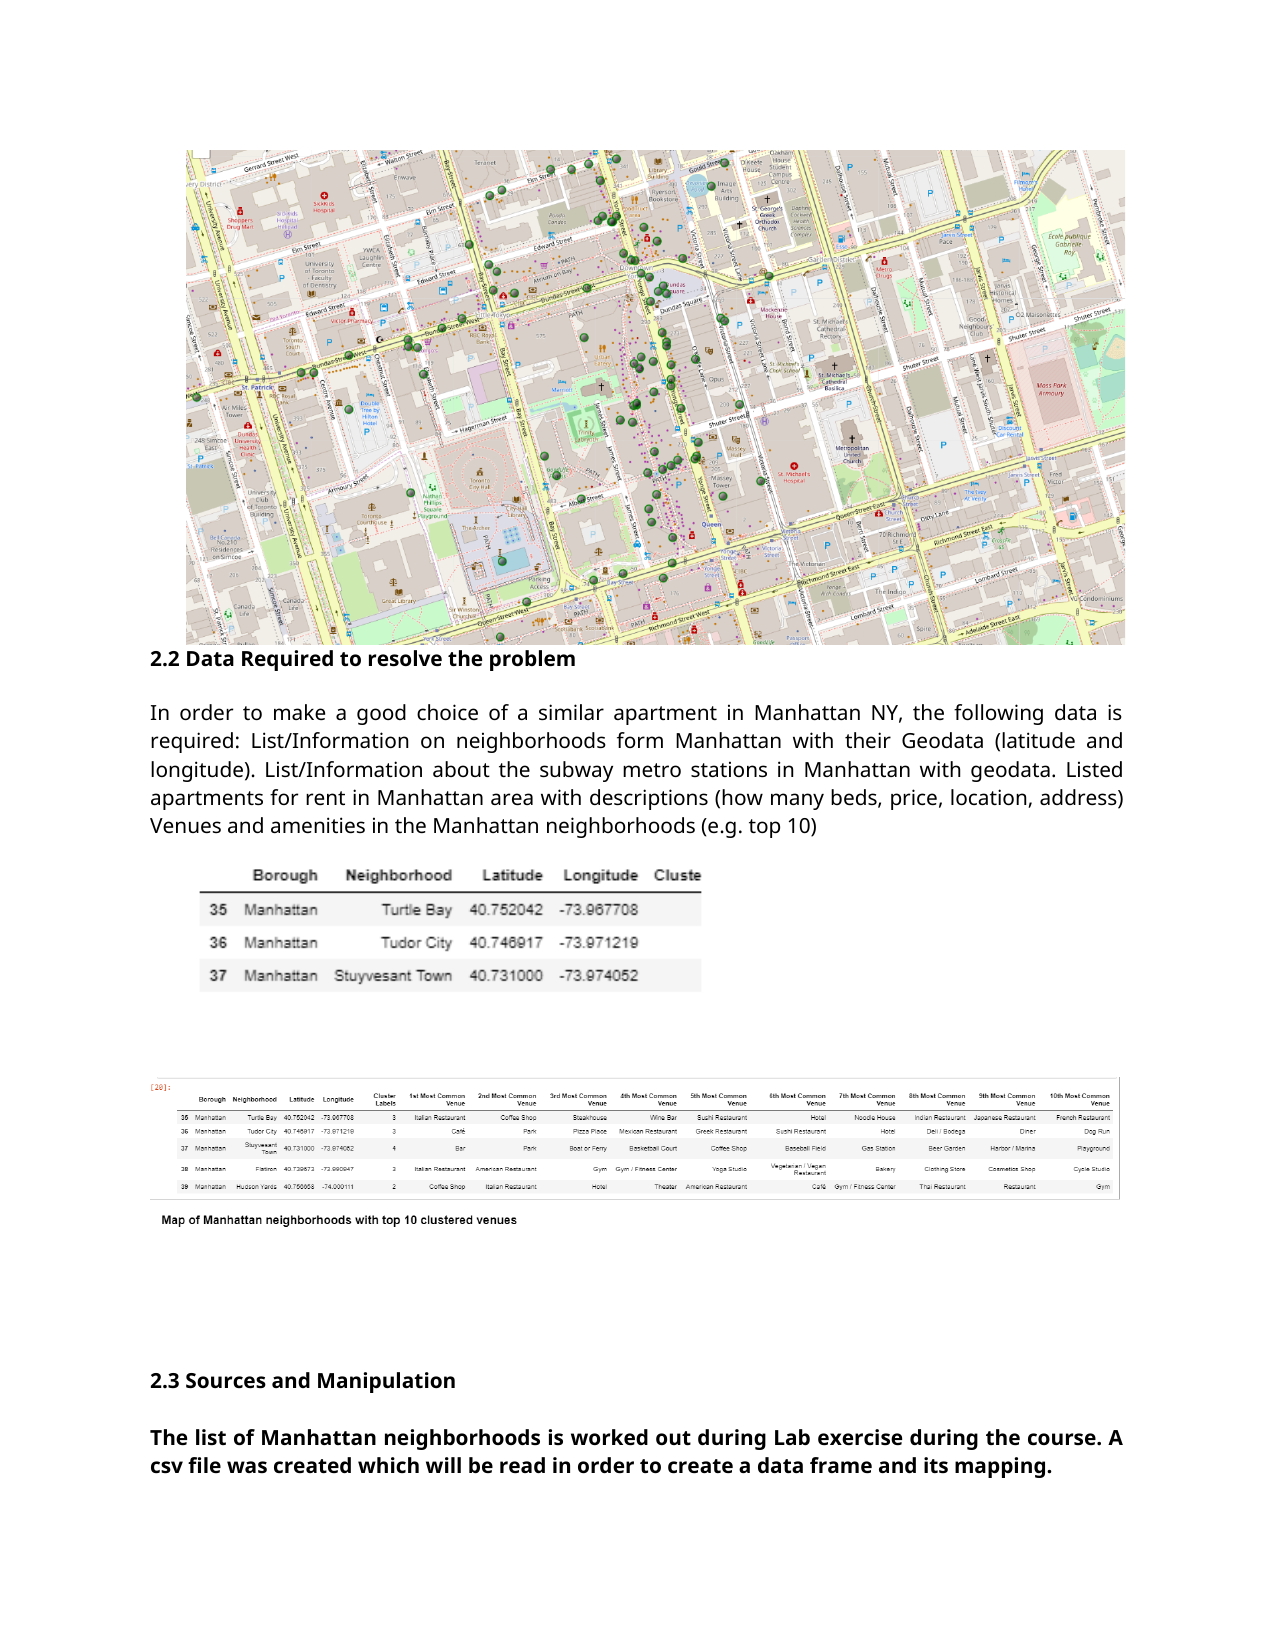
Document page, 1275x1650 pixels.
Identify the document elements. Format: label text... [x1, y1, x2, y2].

picture [150, 865, 702, 1000]
text The list of Manhattan neighborhoods is worked out during Lab exercise during the course. A csv file was created which will be read in order to create a data frame and its mapping. [150, 1423, 1125, 1479]
picture [150, 1077, 1125, 1231]
text 2.3 Sources and Manipulation [150, 1366, 1125, 1394]
picture [150, 150, 1125, 645]
text In order to make a good choice of a similar apartment in Manhattan NY, the following data is required: List/Information on neighborhoods form Manhattan with their Geodata (latitude and longitude). List/Information about the subway metro stations in Manhattan with geodata. Listed apartments for rent in Manhattan area with descriptions (how many beds, price, location, address) Venues and amenities in the Manhattan neighborhoods (e.g. top 10) [150, 698, 1125, 840]
text 2.2 Data Required to resolve the problem [150, 645, 1125, 673]
